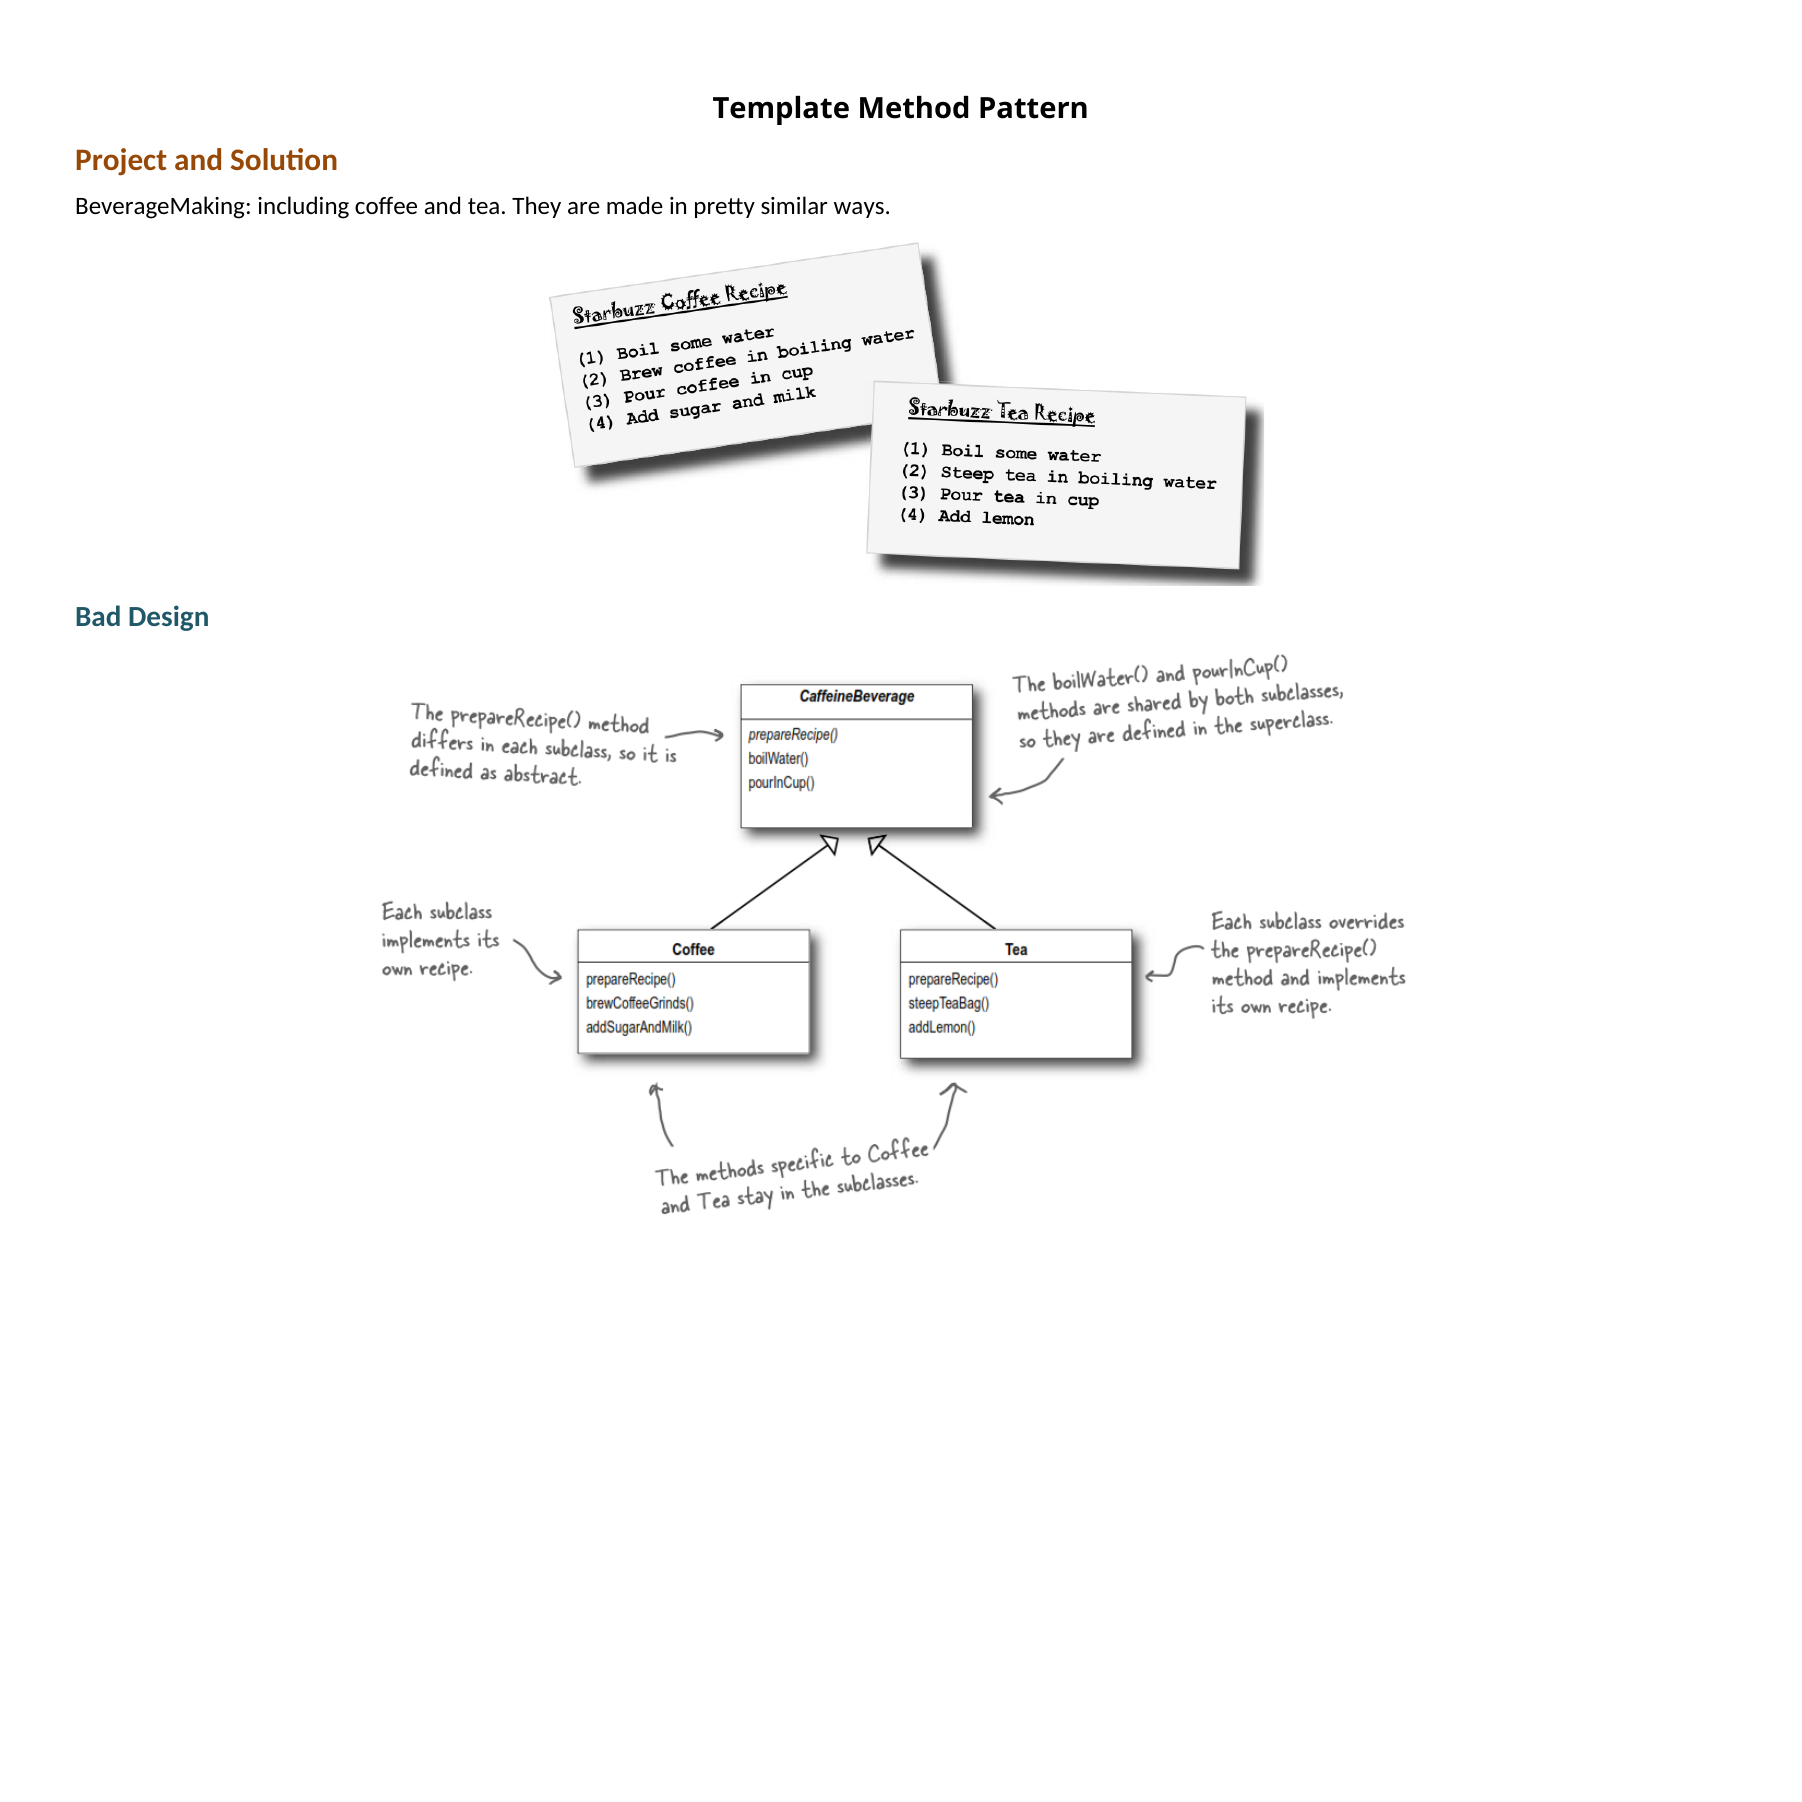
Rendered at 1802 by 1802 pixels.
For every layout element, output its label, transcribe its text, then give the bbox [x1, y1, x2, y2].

subtitle Template Method Pattern [75, 87, 1726, 127]
subtitle Project and Solution [75, 140, 1726, 178]
text BeverageMaking: including coffee and tea. They are made in pretty similar ways. [75, 190, 1726, 221]
subtitle Bad Design [75, 598, 1726, 634]
